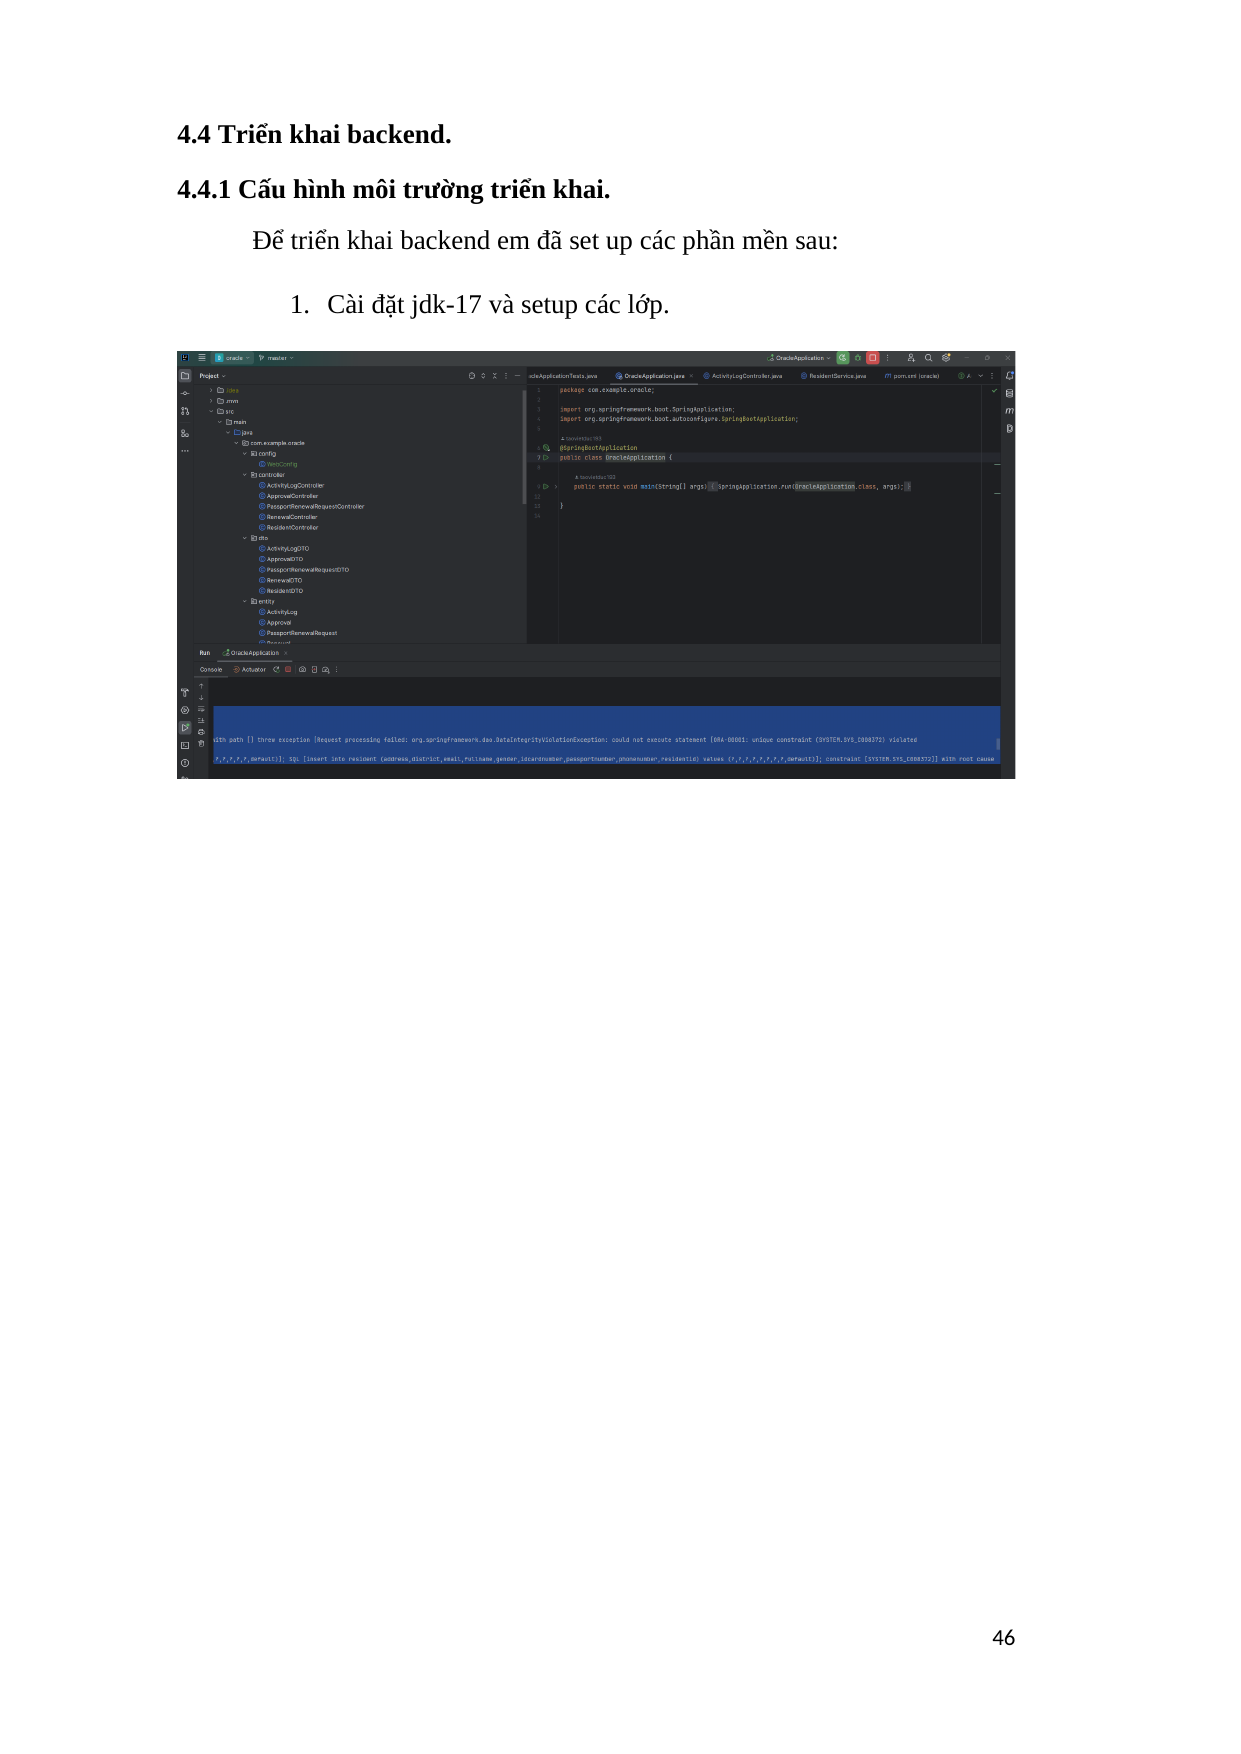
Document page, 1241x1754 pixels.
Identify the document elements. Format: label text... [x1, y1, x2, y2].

picture [177, 351, 1016, 779]
subtitle 4.4 Triển khai backend. [177, 118, 1011, 150]
text Để triển khai backend em đã set up các phần mền sau: [177, 224, 1011, 256]
list Cài đặt jdk-17 và setup các lớp. [289, 288, 1011, 319]
subtitle 4.4.1 Cấu hình môi trường triển khai. [177, 173, 1011, 205]
